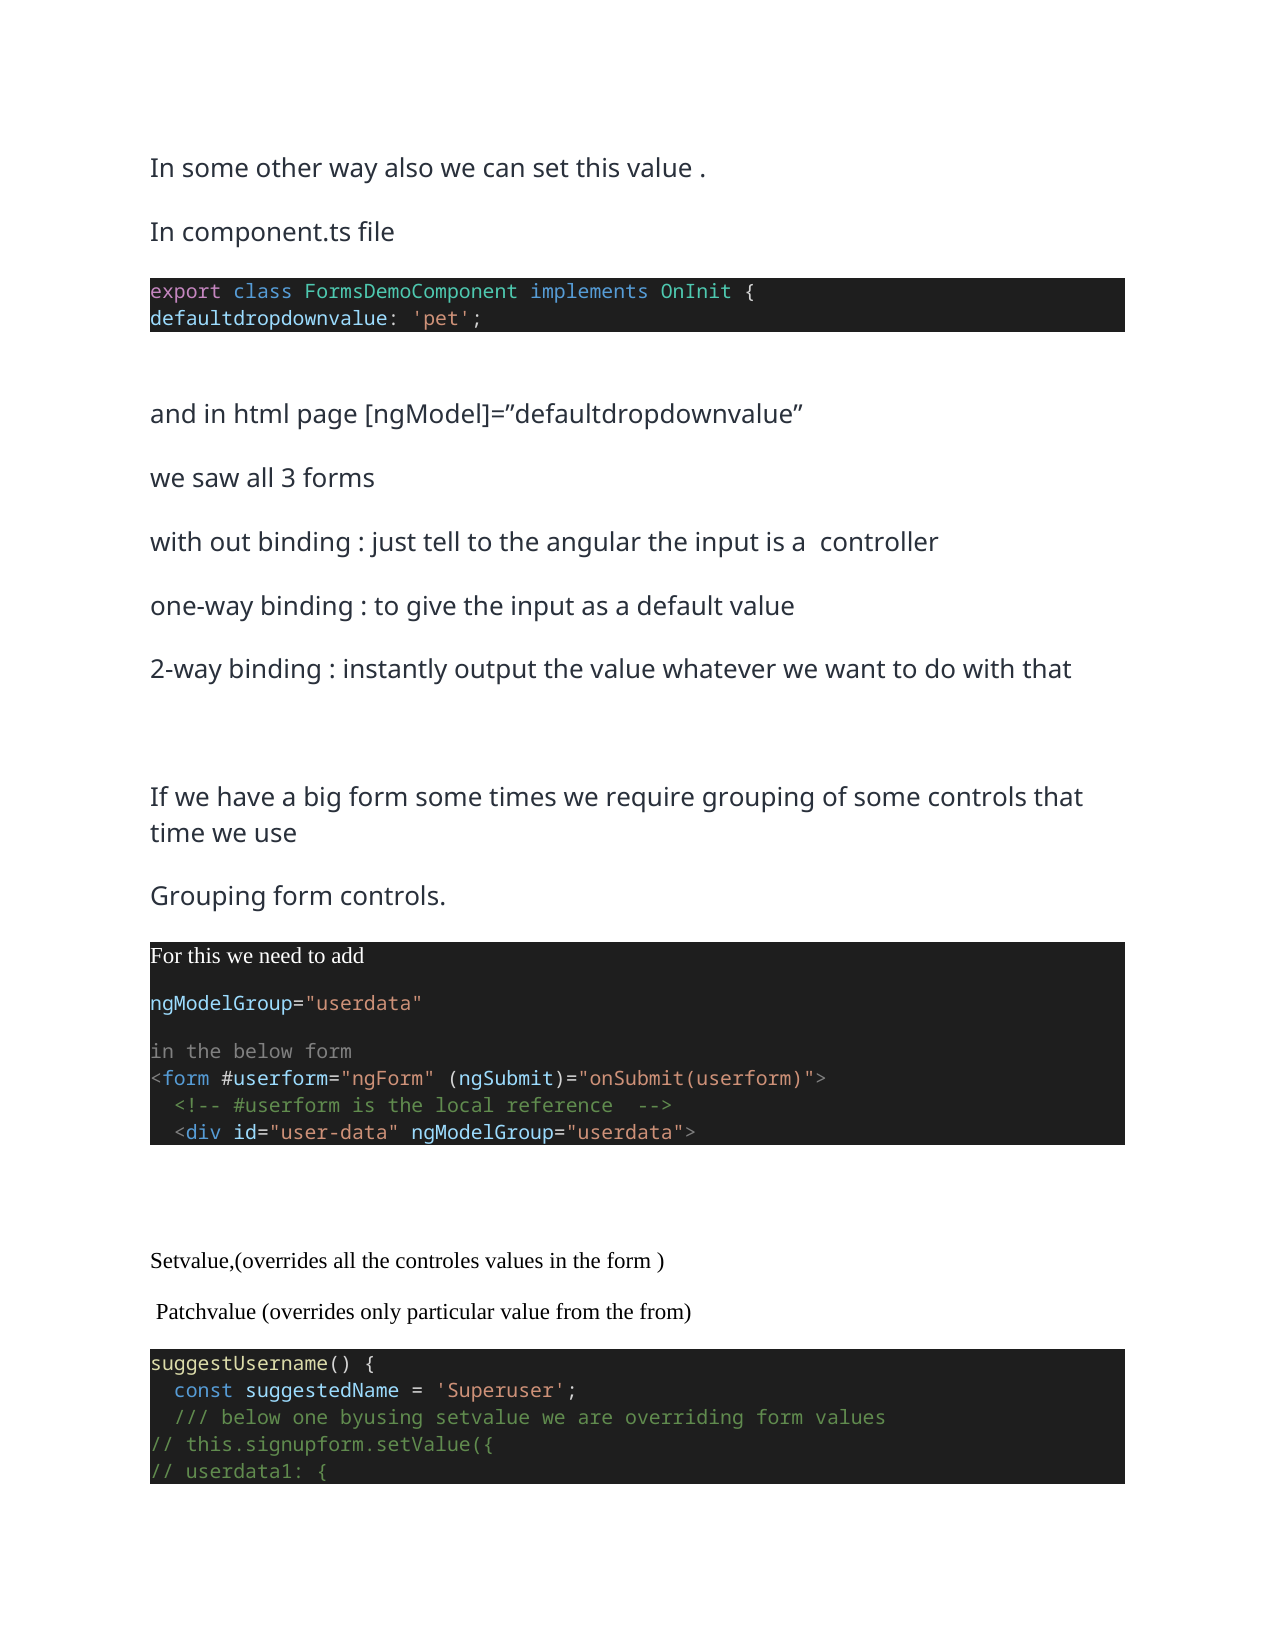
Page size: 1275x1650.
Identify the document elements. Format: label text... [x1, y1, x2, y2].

text Grouping form controls. [150, 878, 1125, 913]
text suggestUsername() { [150, 1349, 1125, 1376]
text we saw all 3 forms [150, 459, 1125, 495]
text /// below one byusing setvalue we are overriding form values [150, 1403, 1125, 1430]
text 2-way binding : instantly output the value whatever we want to do with that [150, 651, 1125, 686]
text and in html page [ngModel]=”defaultdropdownvalue” [150, 396, 1125, 431]
text // userdata1: { [150, 1457, 1125, 1484]
text with out binding : just tell to the angular the input is a controller [150, 523, 1125, 559]
text Setvalue,(overrides all the controles values in the form ) [150, 1247, 1125, 1274]
text export class FormsDemoComponent implements OnInit { [150, 278, 1125, 305]
text For this we need to add [150, 942, 1125, 969]
text In some other way also we can set this value . [150, 150, 1125, 186]
text in the below form [150, 1037, 1125, 1064]
text <!-- #userform is the local reference --> [150, 1091, 1125, 1118]
text Patchvalue (overrides only particular value from the from) [150, 1298, 1125, 1325]
text one-way binding : to give the input as a default value [150, 587, 1125, 623]
text <form #userform="ngForm" (ngSubmit)="onSubmit(userform)"> [150, 1064, 1125, 1091]
text const suggestedName = 'Superuser'; [150, 1376, 1125, 1403]
text In component.ts file [150, 214, 1125, 249]
text // this.signupform.setValue({ [150, 1430, 1125, 1457]
text If we have a big form some times we require grouping of some controls that time we use [150, 779, 1125, 850]
text defaultdropdownvalue: 'pet'; [150, 305, 1125, 332]
text ngModelGroup="userdata" [150, 989, 1125, 1017]
text <div id="user-data" ngModelGroup="userdata"> [150, 1118, 1125, 1145]
